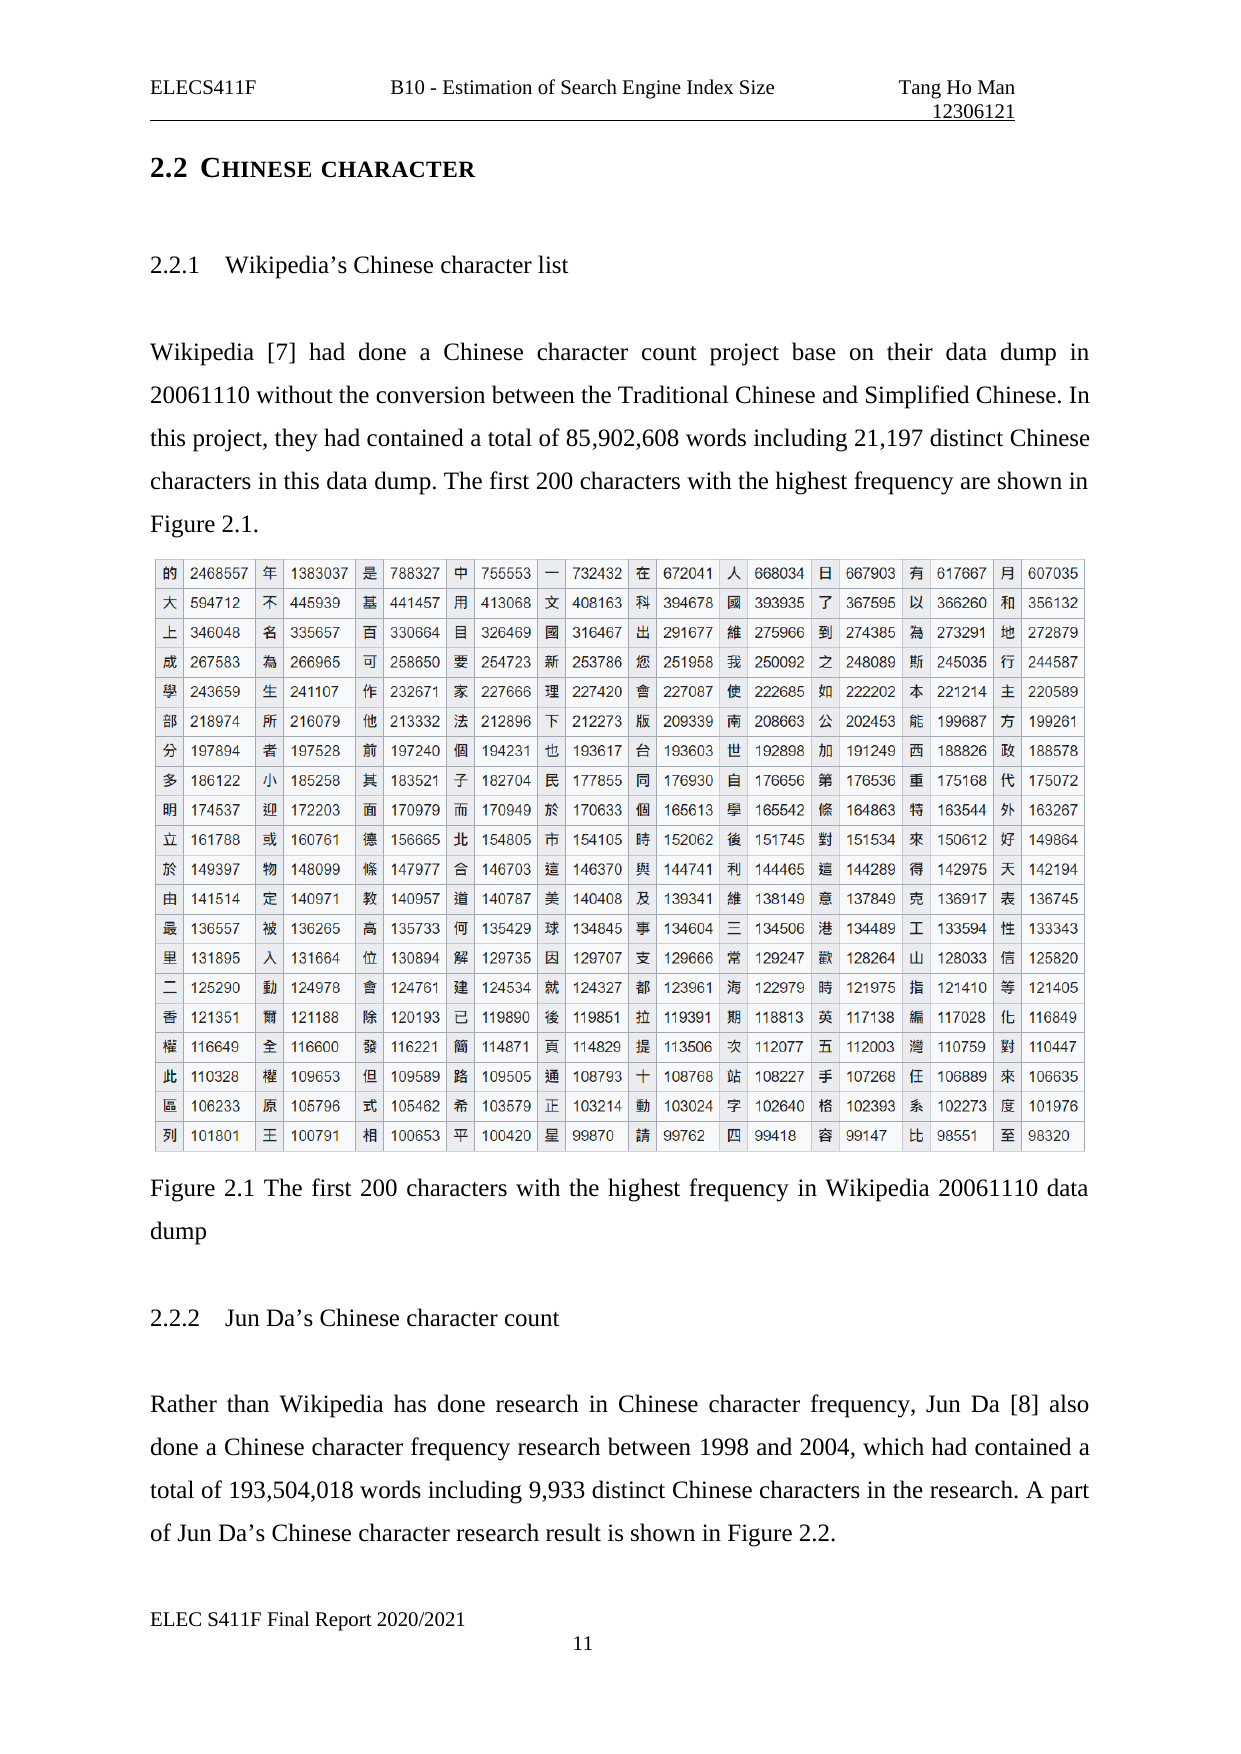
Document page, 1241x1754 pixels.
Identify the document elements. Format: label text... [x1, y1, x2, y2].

picture [150, 552, 1090, 1159]
text Rather than Wikipedia has done research in Chinese character frequency, Jun Da [8] also done a Chinese character frequency research between 1998 and 2004, which had contained a total of 193,504,018 words including 9,933 distinct Chinese characters in the research. A part of Jun Da’s Chinese character research result is shown in Figure 2.2. [150, 1389, 1090, 1547]
text Figure 2.1 The first 200 characters with the highest frequency in Wikipedia 20061110 data dump [150, 1173, 1090, 1288]
list Jun Da’s Chinese character count [150, 1303, 1090, 1331]
text Wikipedia [7] had done a Chinese character count project base on their data dump in 20061110 without the conversion between the Traditional Chinese and Simplified Chinese. In this project, they had contained a total of 85,902,608 words including 21,197 distinct Chinese characters in this data dump. The first 200 characters with the highest frequency are shown in Figure 2.1. [150, 337, 1090, 538]
subtitle Chinese character [150, 150, 1090, 183]
list Wikipedia’s Chinese character list [150, 251, 1090, 279]
